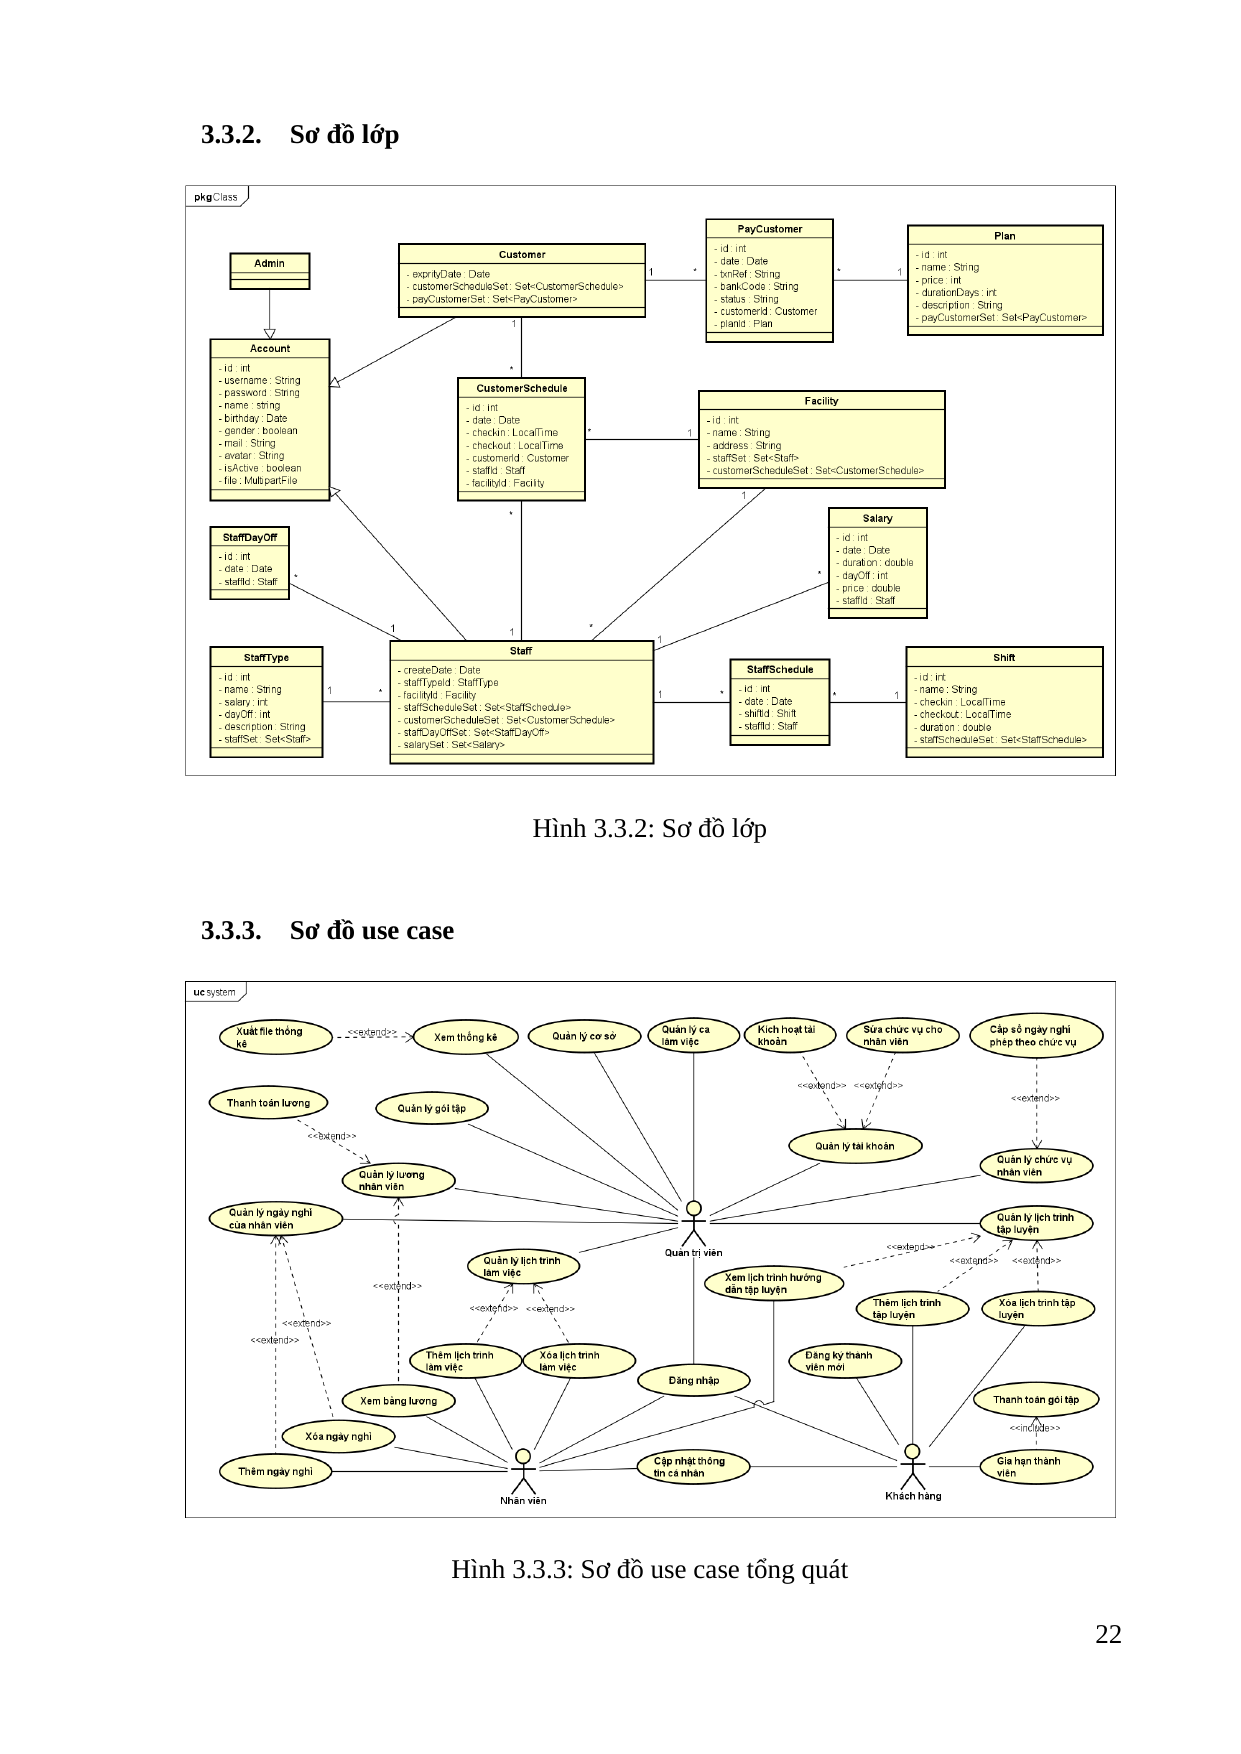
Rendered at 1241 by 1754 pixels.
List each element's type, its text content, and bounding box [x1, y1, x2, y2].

subtitle Sơ đồ use case [201, 914, 1122, 946]
text Hình 3.3.2: Sơ đồ lớp [177, 812, 1122, 843]
picture [177, 177, 1123, 784]
subtitle Sơ đồ lớp [201, 118, 1122, 149]
picture [177, 973, 1123, 1525]
text Hình 3.3.3: Sơ đồ use case tổng quát [177, 1553, 1122, 1584]
